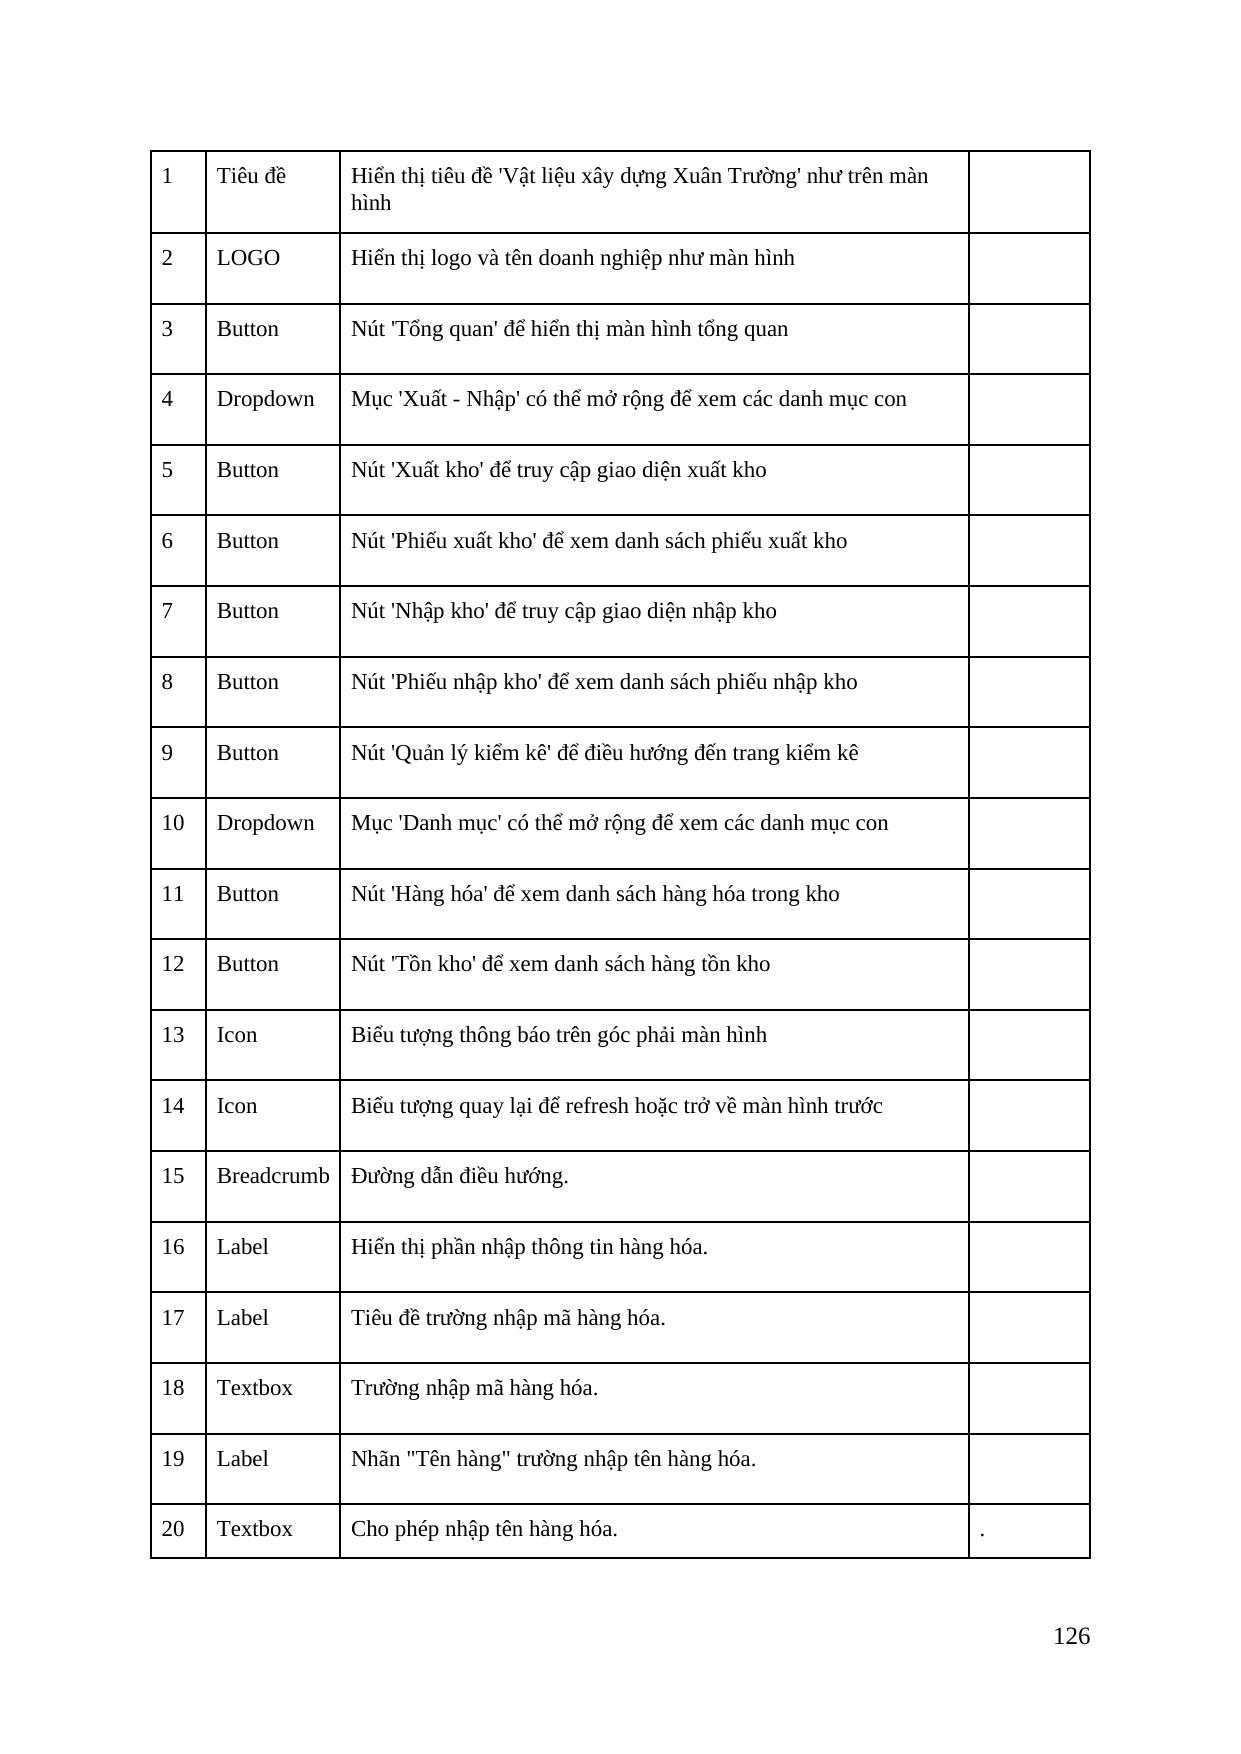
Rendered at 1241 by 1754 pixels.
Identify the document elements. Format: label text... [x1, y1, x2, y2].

table_cell Breadcrumb [207, 1152, 339, 1221]
table_cell 14 [152, 1081, 205, 1150]
table_cell Nút 'Nhập kho' để truy cập giao diện nhập kho [341, 587, 968, 656]
table_cell [970, 1152, 1089, 1221]
table_cell Nút 'Phiếu nhập kho' để xem danh sách phiếu nhập kho [341, 658, 968, 726]
table_cell Dropdown [207, 375, 339, 444]
table_cell Label [207, 1223, 339, 1291]
table_cell Button [207, 728, 339, 797]
table_cell Icon [207, 1011, 339, 1079]
table_cell [970, 870, 1089, 938]
table_cell Tiêu đề trường nhập mã hàng hóa. [341, 1293, 968, 1362]
table_cell Button [207, 587, 339, 656]
table_cell 11 [152, 870, 205, 938]
table_cell Label [207, 1293, 339, 1362]
table_cell 5 [152, 446, 205, 514]
table_cell 18 [152, 1364, 205, 1432]
table_cell Icon [207, 1081, 339, 1150]
table_cell Nút 'Tổng quan' để hiển thị màn hình tổng quan [341, 305, 968, 373]
table_cell [970, 728, 1089, 797]
table_cell [970, 587, 1089, 656]
table_cell 9 [152, 728, 205, 797]
table_cell Tiêu đề [207, 152, 339, 232]
table_cell Hiển thị logo và tên doanh nghiệp như màn hình [341, 234, 968, 302]
table_cell [970, 305, 1089, 373]
table_cell 16 [152, 1223, 205, 1291]
table_cell Đường dẫn điều hướng. [341, 1152, 968, 1221]
table_cell 3 [152, 305, 205, 373]
table_cell 19 [152, 1435, 205, 1503]
table_cell [970, 516, 1089, 585]
table_cell [970, 446, 1089, 514]
table_cell [970, 1364, 1089, 1432]
table_cell Nút 'Quản lý kiểm kê' để điều hướng đến trang kiểm kê [341, 728, 968, 797]
table_cell [970, 375, 1089, 444]
table_cell Button [207, 940, 339, 1009]
table_cell 13 [152, 1011, 205, 1079]
table_cell [970, 1223, 1089, 1291]
table_cell 2 [152, 234, 205, 302]
table_cell [970, 1011, 1089, 1079]
table_cell 10 [152, 799, 205, 867]
table_cell Button [207, 658, 339, 726]
table_cell 1 [152, 152, 205, 232]
table_cell [970, 940, 1089, 1009]
table_cell Trường nhập mã hàng hóa. [341, 1364, 968, 1432]
table_cell Hiển thị tiêu đề 'Vật liệu xây dựng Xuân Trường' như trên màn hình [341, 152, 968, 232]
table_cell LOGO [207, 234, 339, 302]
table_cell Button [207, 446, 339, 514]
table_cell [970, 1081, 1089, 1150]
table_cell Label [207, 1435, 339, 1503]
table_cell Biểu tượng quay lại để refresh hoặc trở về màn hình trước [341, 1081, 968, 1150]
table_cell Textbox [207, 1505, 339, 1557]
table_cell 12 [152, 940, 205, 1009]
table_cell Biểu tượng thông báo trên góc phải màn hình [341, 1011, 968, 1079]
table_cell . [970, 1505, 1089, 1557]
table_cell Mục 'Danh mục' có thể mở rộng để xem các danh mục con [341, 799, 968, 867]
table_cell Button [207, 305, 339, 373]
table_cell 20 [152, 1505, 205, 1557]
table_cell 7 [152, 587, 205, 656]
table_cell Nút 'Phiếu xuất kho' để xem danh sách phiếu xuất kho [341, 516, 968, 585]
table_cell Dropdown [207, 799, 339, 867]
table_cell Button [207, 870, 339, 938]
table_cell [970, 152, 1089, 232]
table_cell 6 [152, 516, 205, 585]
table_cell Nút 'Xuất kho' để truy cập giao diện xuất kho [341, 446, 968, 514]
table_cell Button [207, 516, 339, 585]
table_cell Nhãn "Tên hàng" trường nhập tên hàng hóa. [341, 1435, 968, 1503]
table_cell 4 [152, 375, 205, 444]
table_cell [970, 234, 1089, 302]
table_cell Mục 'Xuất - Nhập' có thể mở rộng để xem các danh mục con [341, 375, 968, 444]
table_cell [970, 1293, 1089, 1362]
table_cell 17 [152, 1293, 205, 1362]
table_cell Cho phép nhập tên hàng hóa. [341, 1505, 968, 1557]
table_cell 8 [152, 658, 205, 726]
table_cell [970, 1435, 1089, 1503]
table_cell [970, 658, 1089, 726]
table_cell Hiển thị phần nhập thông tin hàng hóa. [341, 1223, 968, 1291]
table_cell Nút 'Tồn kho' để xem danh sách hàng tồn kho [341, 940, 968, 1009]
table_cell 15 [152, 1152, 205, 1221]
table_cell Nút 'Hàng hóa' để xem danh sách hàng hóa trong kho [341, 870, 968, 938]
table_cell Textbox [207, 1364, 339, 1432]
table_cell [970, 799, 1089, 867]
